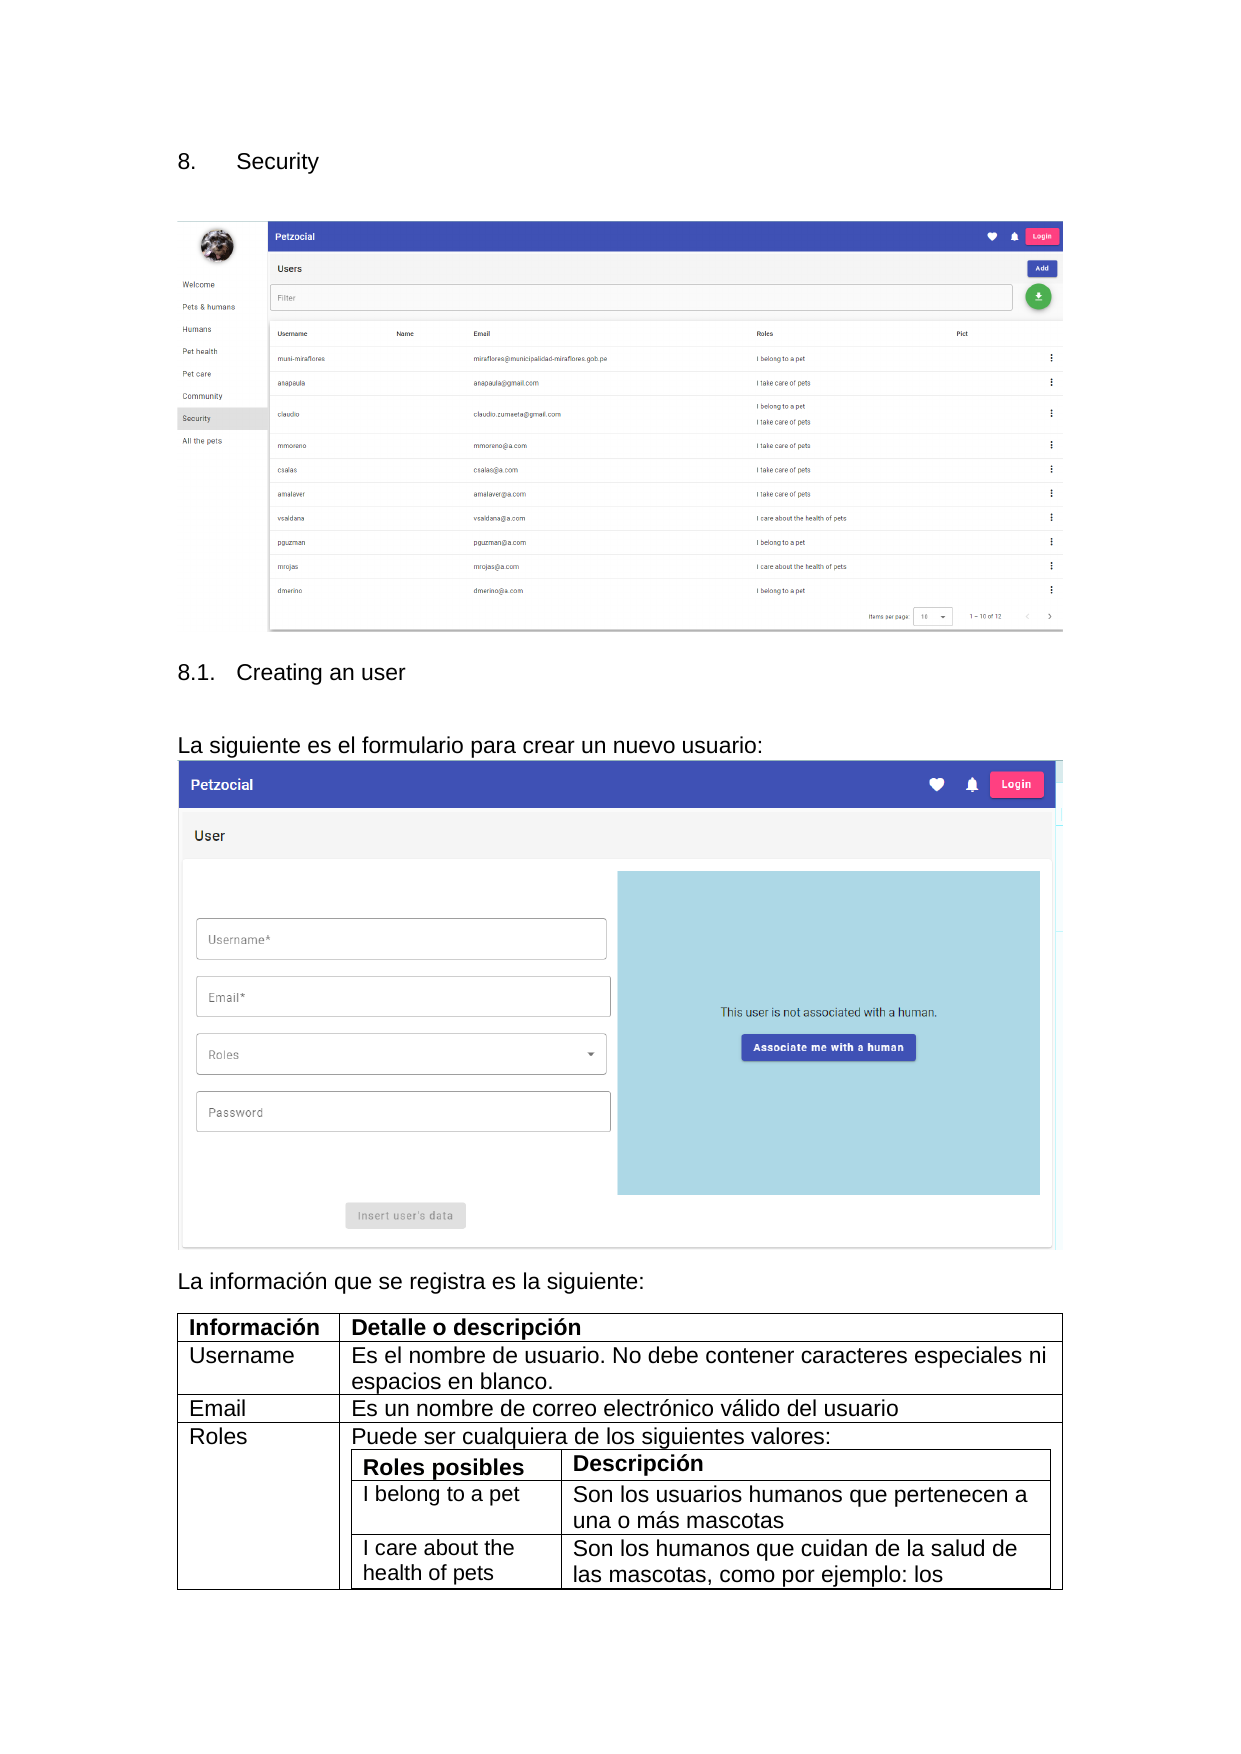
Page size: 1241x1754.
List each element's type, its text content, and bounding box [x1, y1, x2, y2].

text La siguiente es el formulario para crear un nuevo usuario: [177, 732, 1063, 760]
subtitle Creating an user [177, 658, 1063, 685]
table_cell Username [178, 1342, 339, 1394]
table_cell Es el nombre de usuario. No debe contener caracteres especiales ni espacios en blanco. [340, 1342, 1062, 1394]
table_cell Email [178, 1395, 339, 1422]
table_cell Roles [178, 1423, 339, 1588]
table_cell Puede ser cualquiera de los siguientes valores: [340, 1423, 1062, 1588]
text La información que se registra es la siguiente: [177, 1268, 1063, 1294]
table_header Información [178, 1314, 339, 1341]
picture [177, 221, 1063, 632]
picture [177, 760, 1063, 1250]
table_header Detalle o descripción [340, 1314, 1062, 1341]
subtitle Security [177, 148, 1063, 174]
table_cell Es un nombre de correo electrónico válido del usuario [340, 1395, 1062, 1422]
